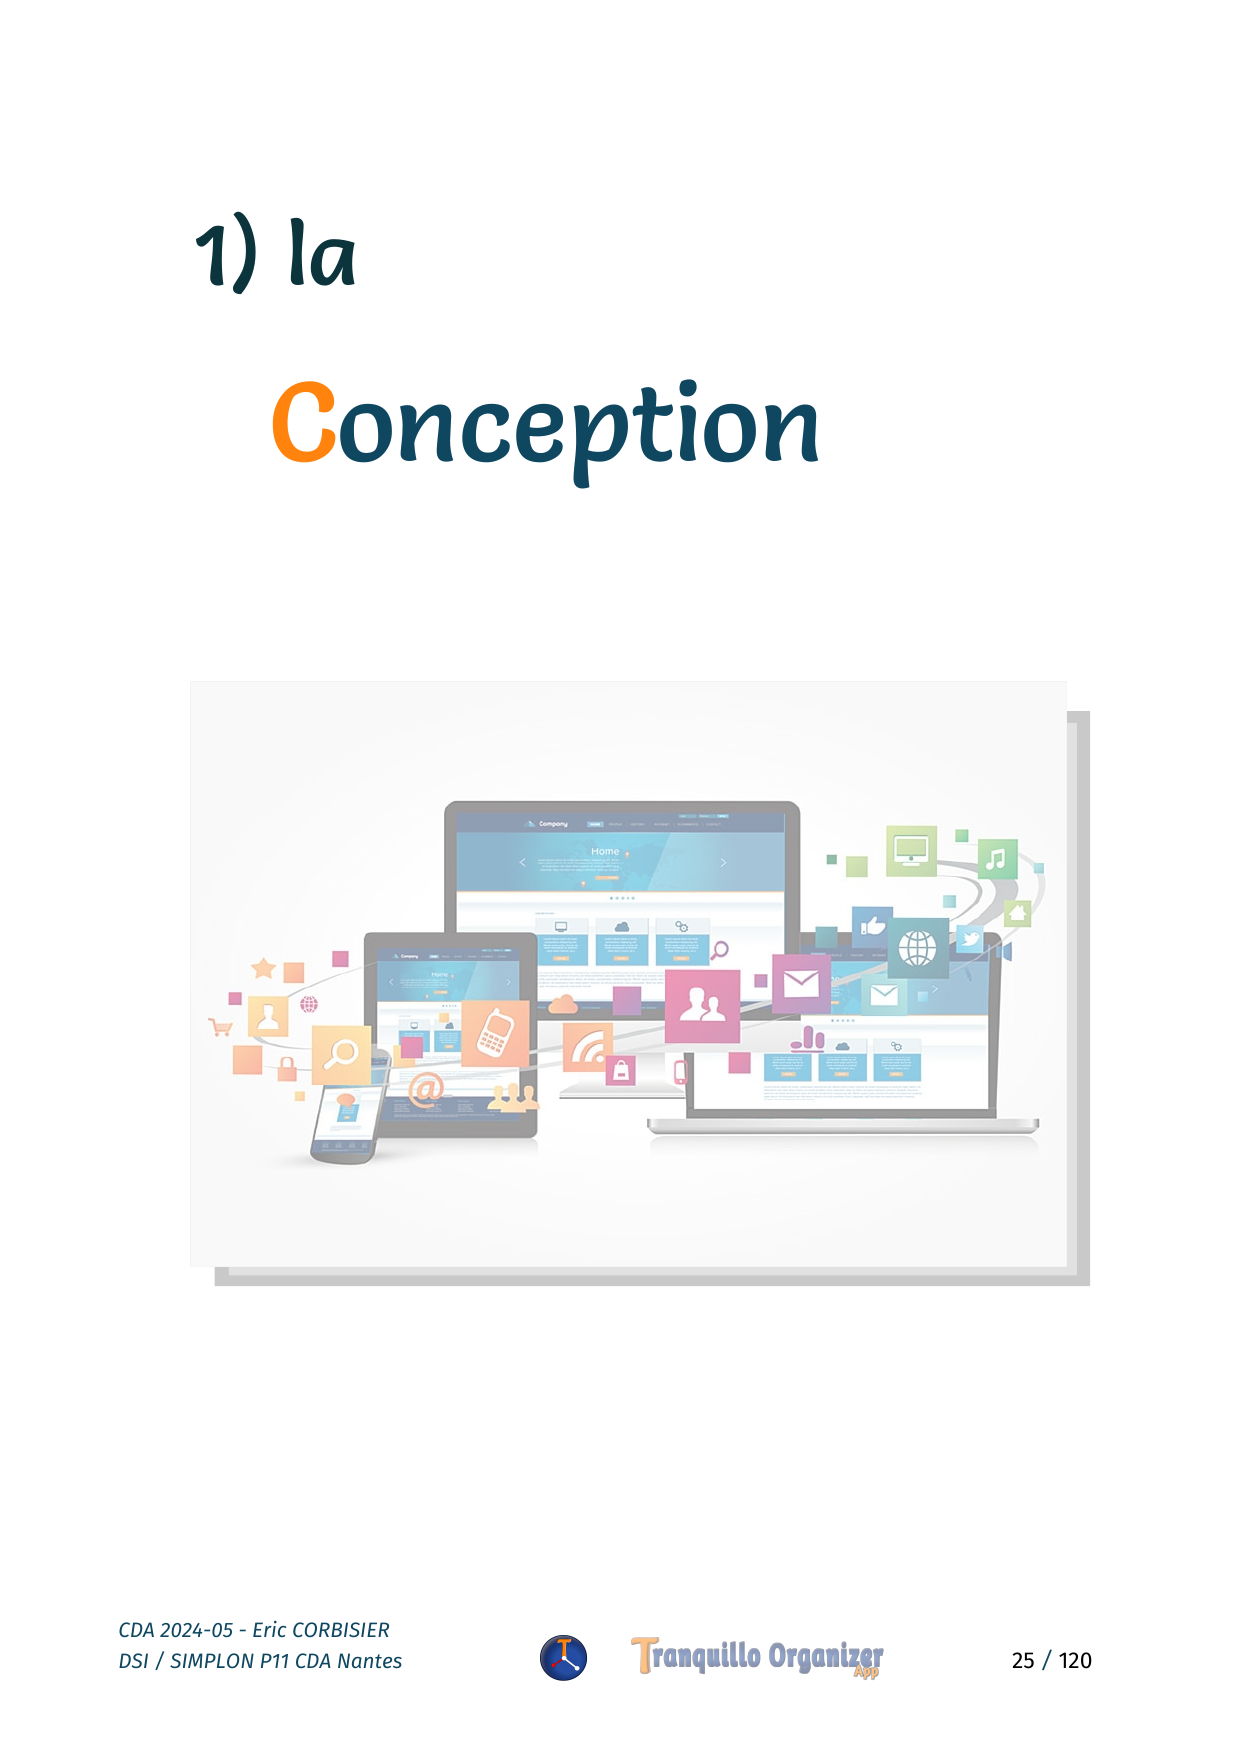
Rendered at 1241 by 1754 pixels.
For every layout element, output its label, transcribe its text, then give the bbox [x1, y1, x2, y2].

text Le Use Case, pour suivre mon fils rouge de l’application, inclut les interactions suivantes : [190, 681, 1067, 1267]
text 1) la [192, 198, 1122, 308]
picture [539, 1635, 589, 1682]
subtitle la Conception [268, 354, 1122, 489]
